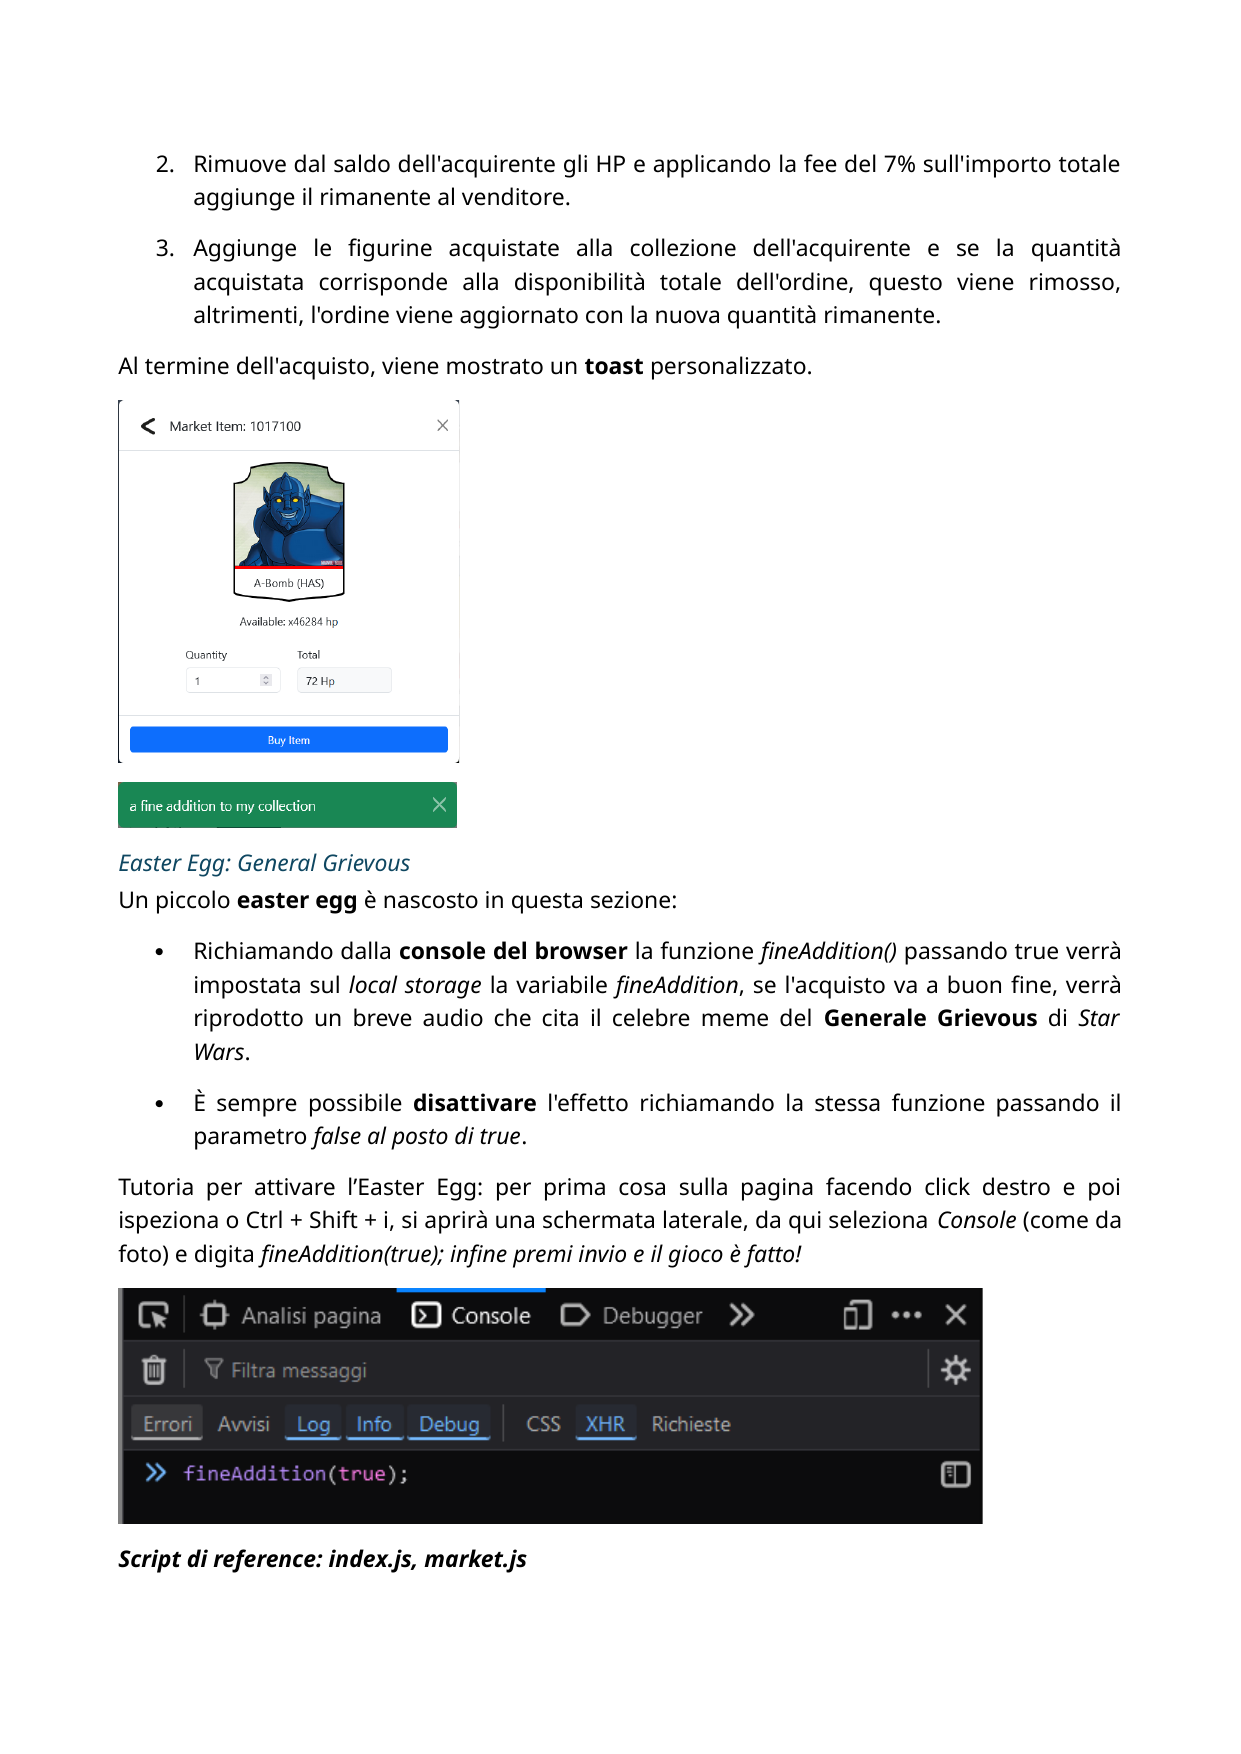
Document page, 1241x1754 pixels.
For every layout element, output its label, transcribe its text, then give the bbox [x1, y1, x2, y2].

text Script di reference: index.js, market.js [118, 1543, 1122, 1574]
list Aggiunge le figurine acquistate alla collezione dell'acquirente e se la quantità acquistata corrisponde alla disponibilità totale dell'ordine, questo viene rimosso, altrimenti, l'ordine viene aggiornato con la nuova quantità rimanente. [156, 232, 1122, 331]
picture [118, 782, 457, 828]
text Tutoria per attivare l’Easter Egg: per prima cosa sulla pagina facendo click destro e poi ispeziona o Ctrl + Shift + i, si aprirà una schermata laterale, da qui seleziona Console (come da foto) e digita fineAddition(true); infine premi invio e il gioco è fatto! [118, 1171, 1122, 1269]
picture [118, 400, 460, 763]
list Rimuove dal saldo dell'acquirente gli HP e applicando la fee del 7% sull'importo totale aggiunge il rimanente al venditore. [156, 148, 1122, 213]
subtitle Easter Egg: General Grievous [118, 847, 1122, 878]
list Richiamando dalla console del browser la funzione fineAddition() passando true verrà impostata sul local storage la variabile fineAddition, se l'acquisto va a buon fine, verrà riprodotto un breve audio che cita il celebre meme del Generale Grievous di Star Wars. [156, 935, 1122, 1067]
list È sempre possibile disattivare l'effetto richiamando la stessa funzione passando il parametro false al posto di true. [156, 1087, 1122, 1152]
picture [118, 1288, 983, 1524]
text Un piccolo easter egg è nascosto in questa sezione: [118, 884, 1122, 916]
text Al termine dell'acquisto, viene mostrato un toast personalizzato. [118, 350, 1122, 381]
